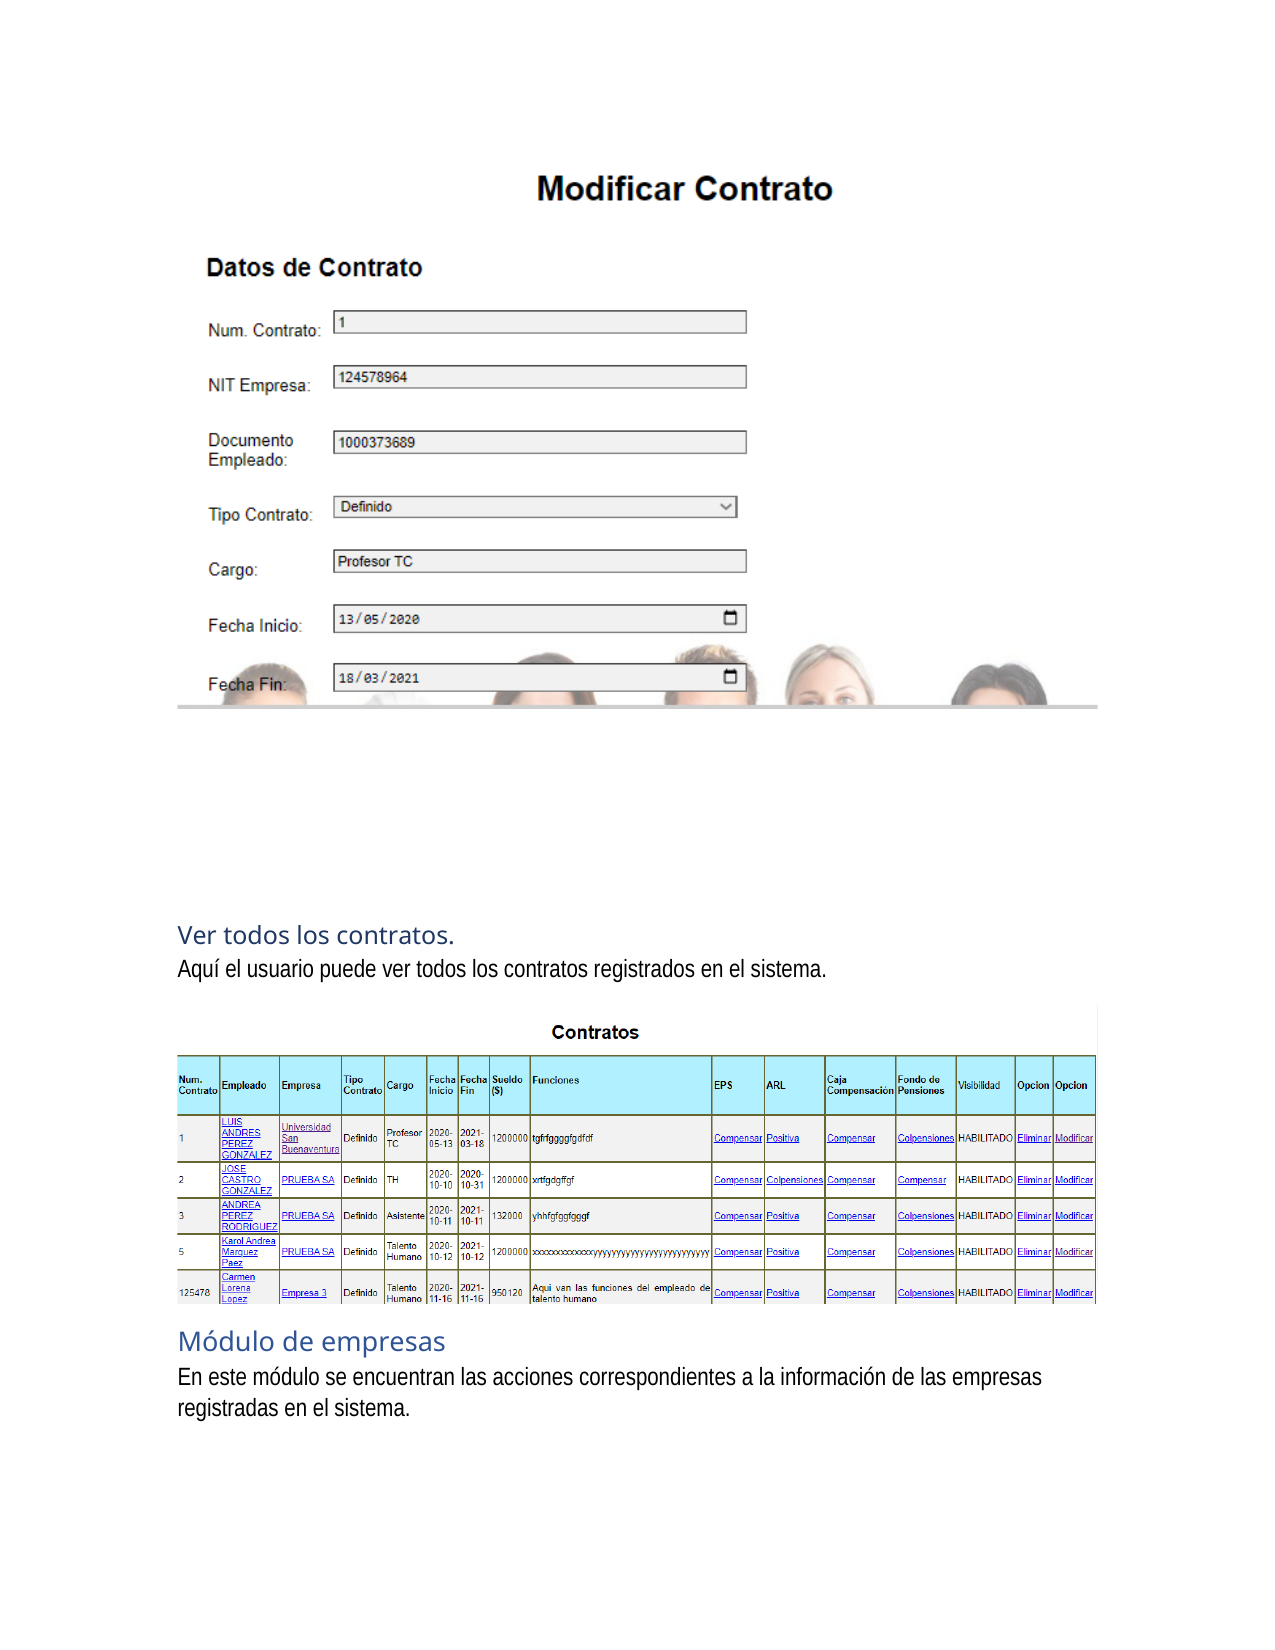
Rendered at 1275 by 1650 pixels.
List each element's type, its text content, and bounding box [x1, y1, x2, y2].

subtitle Módulo de empresas [177, 1322, 1098, 1359]
picture [177, 1002, 1098, 1304]
subtitle Ver todos los contratos. [177, 918, 1098, 952]
text En este módulo se encuentran las acciones correspondientes a la información de las empresas registradas en el sistema. [177, 1362, 1098, 1421]
picture [177, 147, 1098, 709]
text Aquí el usuario puede ver todos los contratos registrados en el sistema. [177, 954, 1098, 983]
